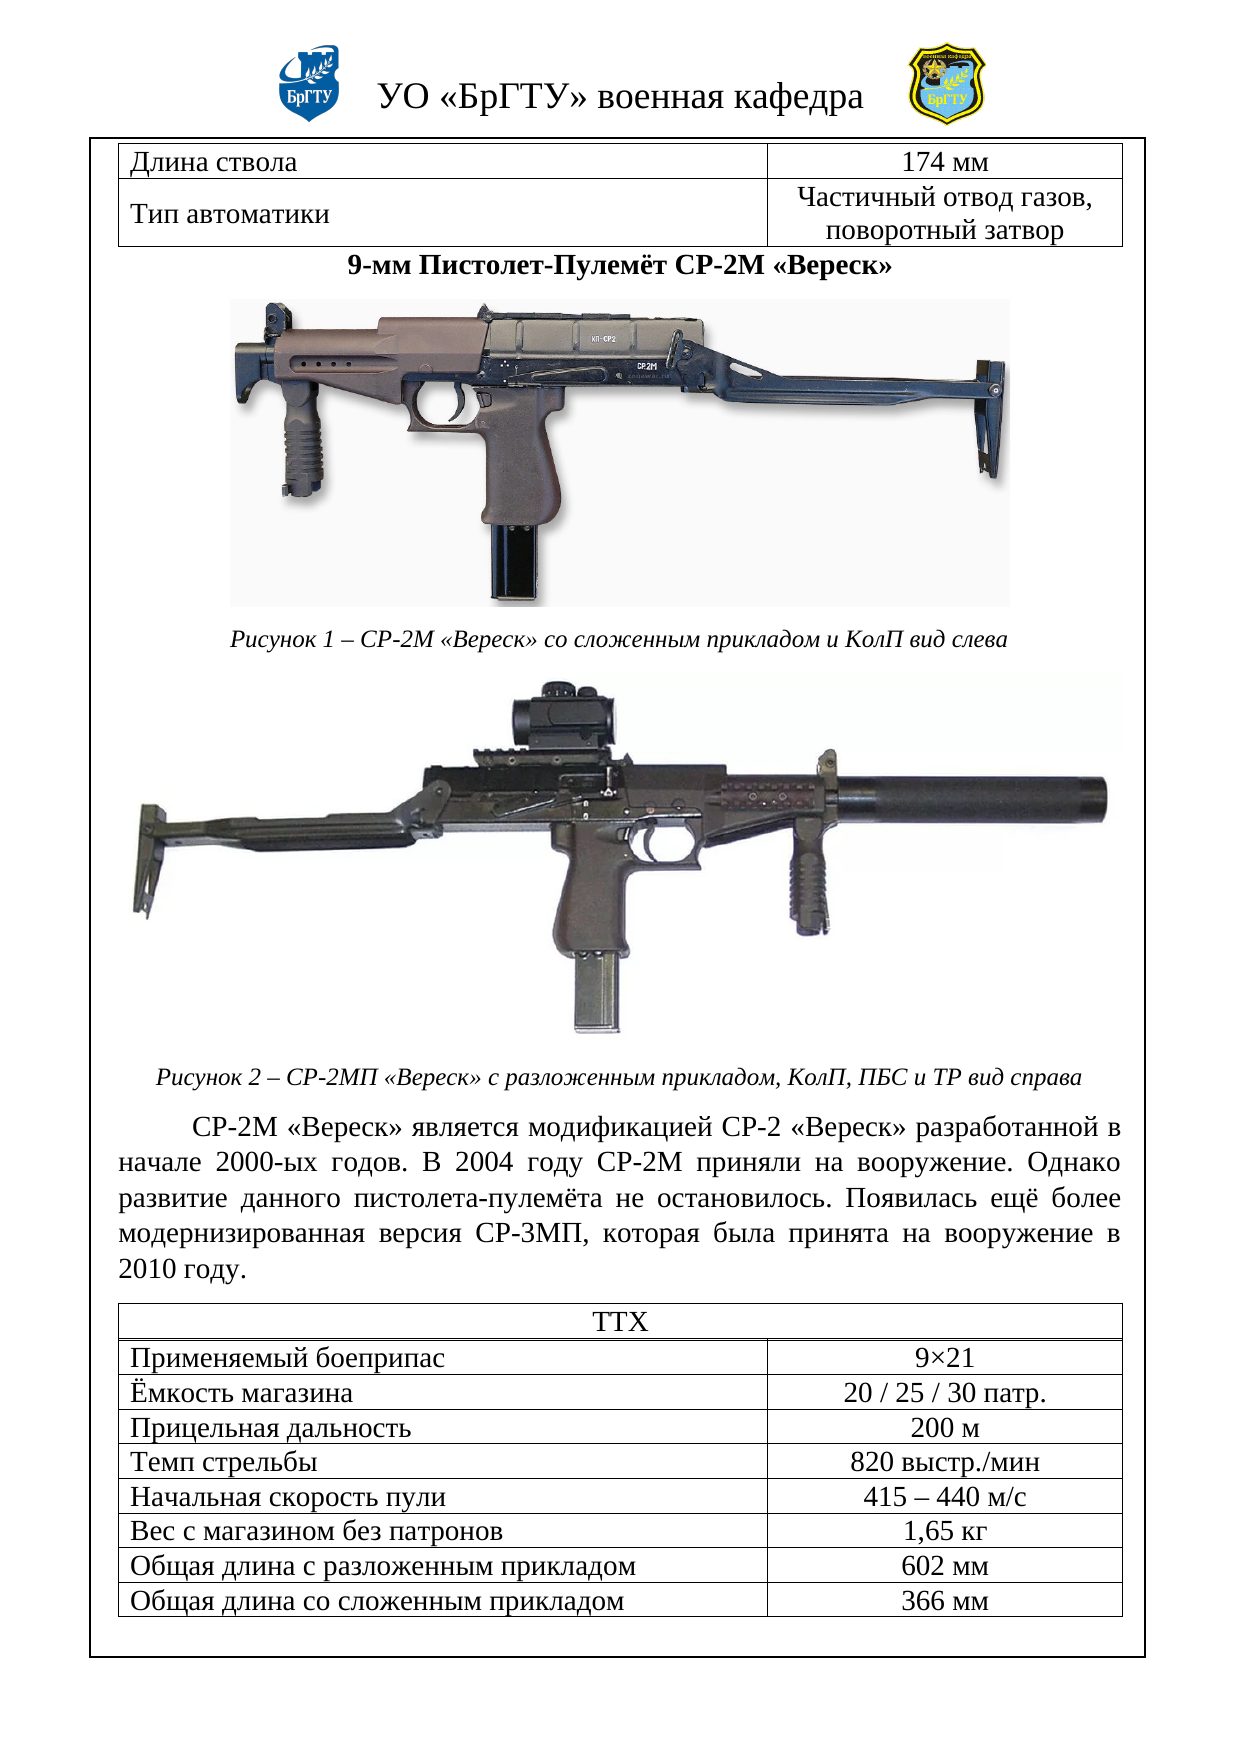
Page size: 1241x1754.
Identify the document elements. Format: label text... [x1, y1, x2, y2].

table_cell Начальная скорость пули [119, 1479, 767, 1512]
table_cell 366 мм [768, 1583, 1122, 1616]
text СР-2М «Вереск» является модификацией СР-2 «Вереск» разработанной в начале 2000-ых годов. В 2004 году СР-2М приняли на вооружение. Однако развитие данного пистолета-пулемёта не остановилось. Появилась ещё более модернизированная версия СР-3МП, которая была принята на вооружение в 2010 году. [118, 1109, 1122, 1284]
picture [230, 299, 1011, 607]
table_cell 1,65 кг [768, 1514, 1122, 1547]
table_cell 9×21 [768, 1341, 1122, 1374]
table_cell 602 мм [768, 1548, 1122, 1582]
table_cell Применяемый боеприпас [119, 1341, 767, 1374]
table_cell Темп стрельбы [119, 1444, 767, 1478]
text 9-мм Пистолет-Пулемёт СР-2М «Вереск» [118, 247, 1122, 281]
text Рисунок 1 – СР-2М «Вереск» со сложенным прикладом и КолП вид слева [118, 624, 1122, 653]
table_cell 174 мм [768, 144, 1122, 178]
text Рисунок 2 – СР-2МП «Вереск» с разложенным прикладом, КолП, ПБС и ТР вид справа [118, 1062, 1122, 1090]
table_cell 820 выстр./мин [768, 1444, 1122, 1478]
table_cell Общая длина со сложенным прикладом [119, 1583, 767, 1616]
table_cell Общая длина с разложенным прикладом [119, 1548, 767, 1582]
table_cell Вес с магазином без патронов [119, 1514, 767, 1547]
table_header ТТХ [119, 1304, 1122, 1337]
table_cell 415 – 440 м/с [768, 1479, 1122, 1512]
picture [907, 42, 987, 126]
table_cell Длина ствола [119, 144, 767, 178]
picture [270, 44, 348, 123]
table_cell Ёмкость магазина [119, 1375, 767, 1409]
table_cell 200 м [768, 1410, 1122, 1443]
picture [118, 671, 1123, 1044]
table_cell Частичный отвод газов, поворотный затвор [768, 179, 1122, 246]
table_cell Тип автоматики [119, 179, 767, 246]
table_cell 20 / 25 / 30 патр. [768, 1375, 1122, 1409]
table_cell Прицельная дальность [119, 1410, 767, 1443]
